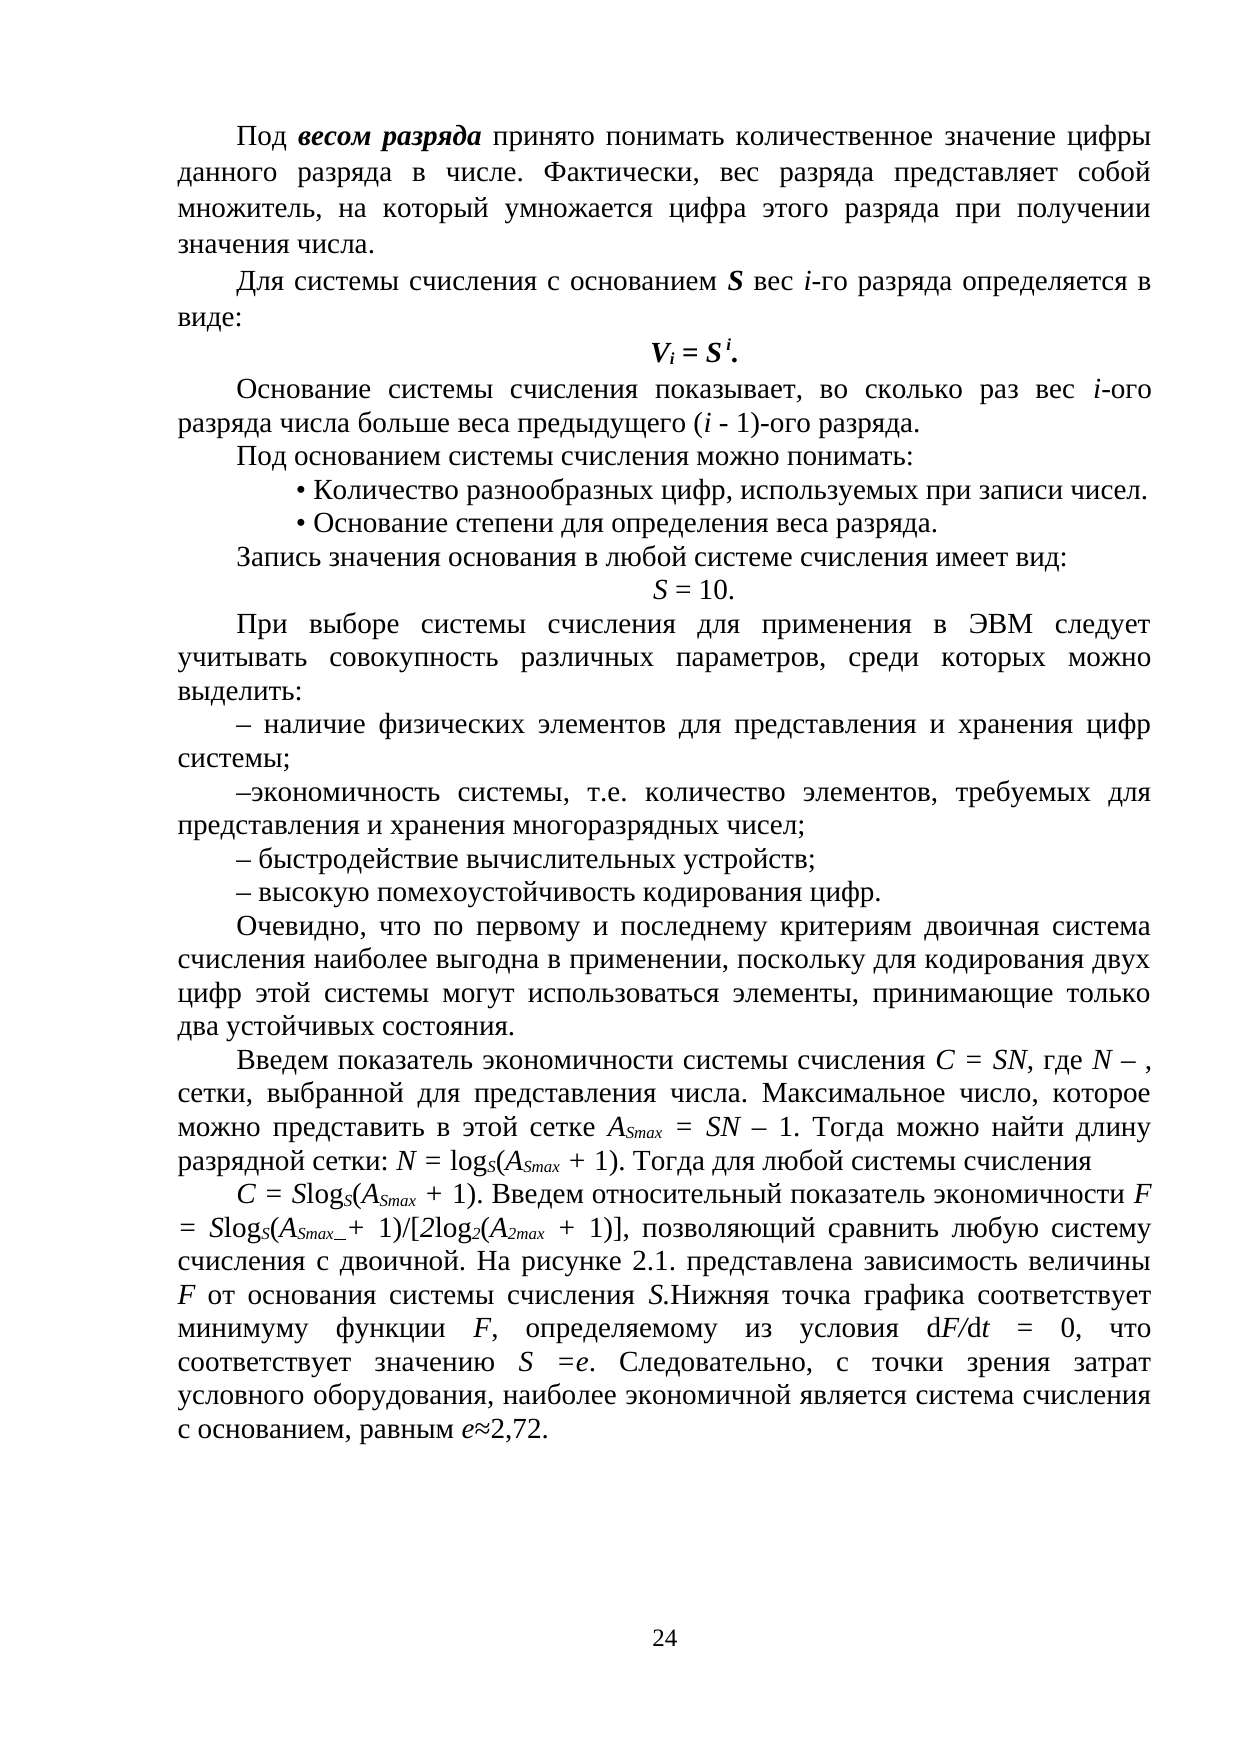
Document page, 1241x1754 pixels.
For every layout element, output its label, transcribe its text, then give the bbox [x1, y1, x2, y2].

text – быстродействие вычислительных устройств; [177, 841, 1152, 874]
text Основание системы счисления показывает, во сколько раз вес i-ого разряда числа больше веса предыдущего (i - 1)-ого разряда. [177, 371, 1152, 438]
text Очевидно, что по первому и последнему критериям двоичная система счисления наиболее выгодна в применении, поскольку для кодирования двух цифр этой системы могут использоваться элементы, принимающие только два устойчивых состояния. [177, 908, 1152, 1042]
text S = 10. [177, 572, 1152, 606]
text Введем показатель экономичности системы счисления C = SN, где N – , сетки, выбранной для представления числа. Максимальное число, которое можно представить в этой сетке ASmax = SN – 1. Тогда можно найти длину разрядной сетки: N = logS(ASmax + 1). Тогда для любой системы счисления [177, 1042, 1152, 1176]
text Запись значения основания в любой системе счисления имеет вид: [177, 539, 1152, 572]
text C = SlogS(ASmax + 1). Введем относительный показатель экономичности F = SlogS(ASmax + 1)/[2log2(A2max + 1)], позволяющий сравнить любую систему счисления с двоичной. На рисунке 2.1. представлена зависимость величины F от основания системы счисления S.Нижняя точка графика соответствует минимуму функции F, определяемому из условия dF/dt = 0, что соответствует значению S =e. Следовательно, с точки зрения затрат условного оборудования, наиболее экономичной является система счисления с основанием, равным е≈2,72. [177, 1176, 1152, 1444]
text Для системы счисления с основанием S вес i-го разряда определяется в виде: [177, 263, 1152, 332]
text – высокую помехоустойчивость кодирования цифр. [177, 874, 1152, 908]
text • Основание степени для определения веса разряда. [237, 505, 1152, 539]
text – наличие физических элементов для представления и хранения цифр системы; [177, 707, 1152, 774]
text • Количество разнообразных цифр, используемых при записи чисел. [237, 472, 1152, 505]
text –экономичность системы, т.е. количество элементов, требуемых для представления и хранения многоразрядных чисел; [177, 774, 1152, 841]
text Под основанием системы счисления можно понимать: [177, 438, 1152, 472]
text Vi = S i. [177, 335, 1152, 368]
text При выборе системы счисления для применения в ЭВМ следует учитывать совокупность различных параметров, среди которых можно выделить: [177, 606, 1152, 707]
text Под весом разряда принято понимать количественное значение цифры данного разряда в числе. Фактически, вес разряда представляет собой множитель, на который умножается цифра этого разряда при получении значения числа. [177, 118, 1152, 260]
